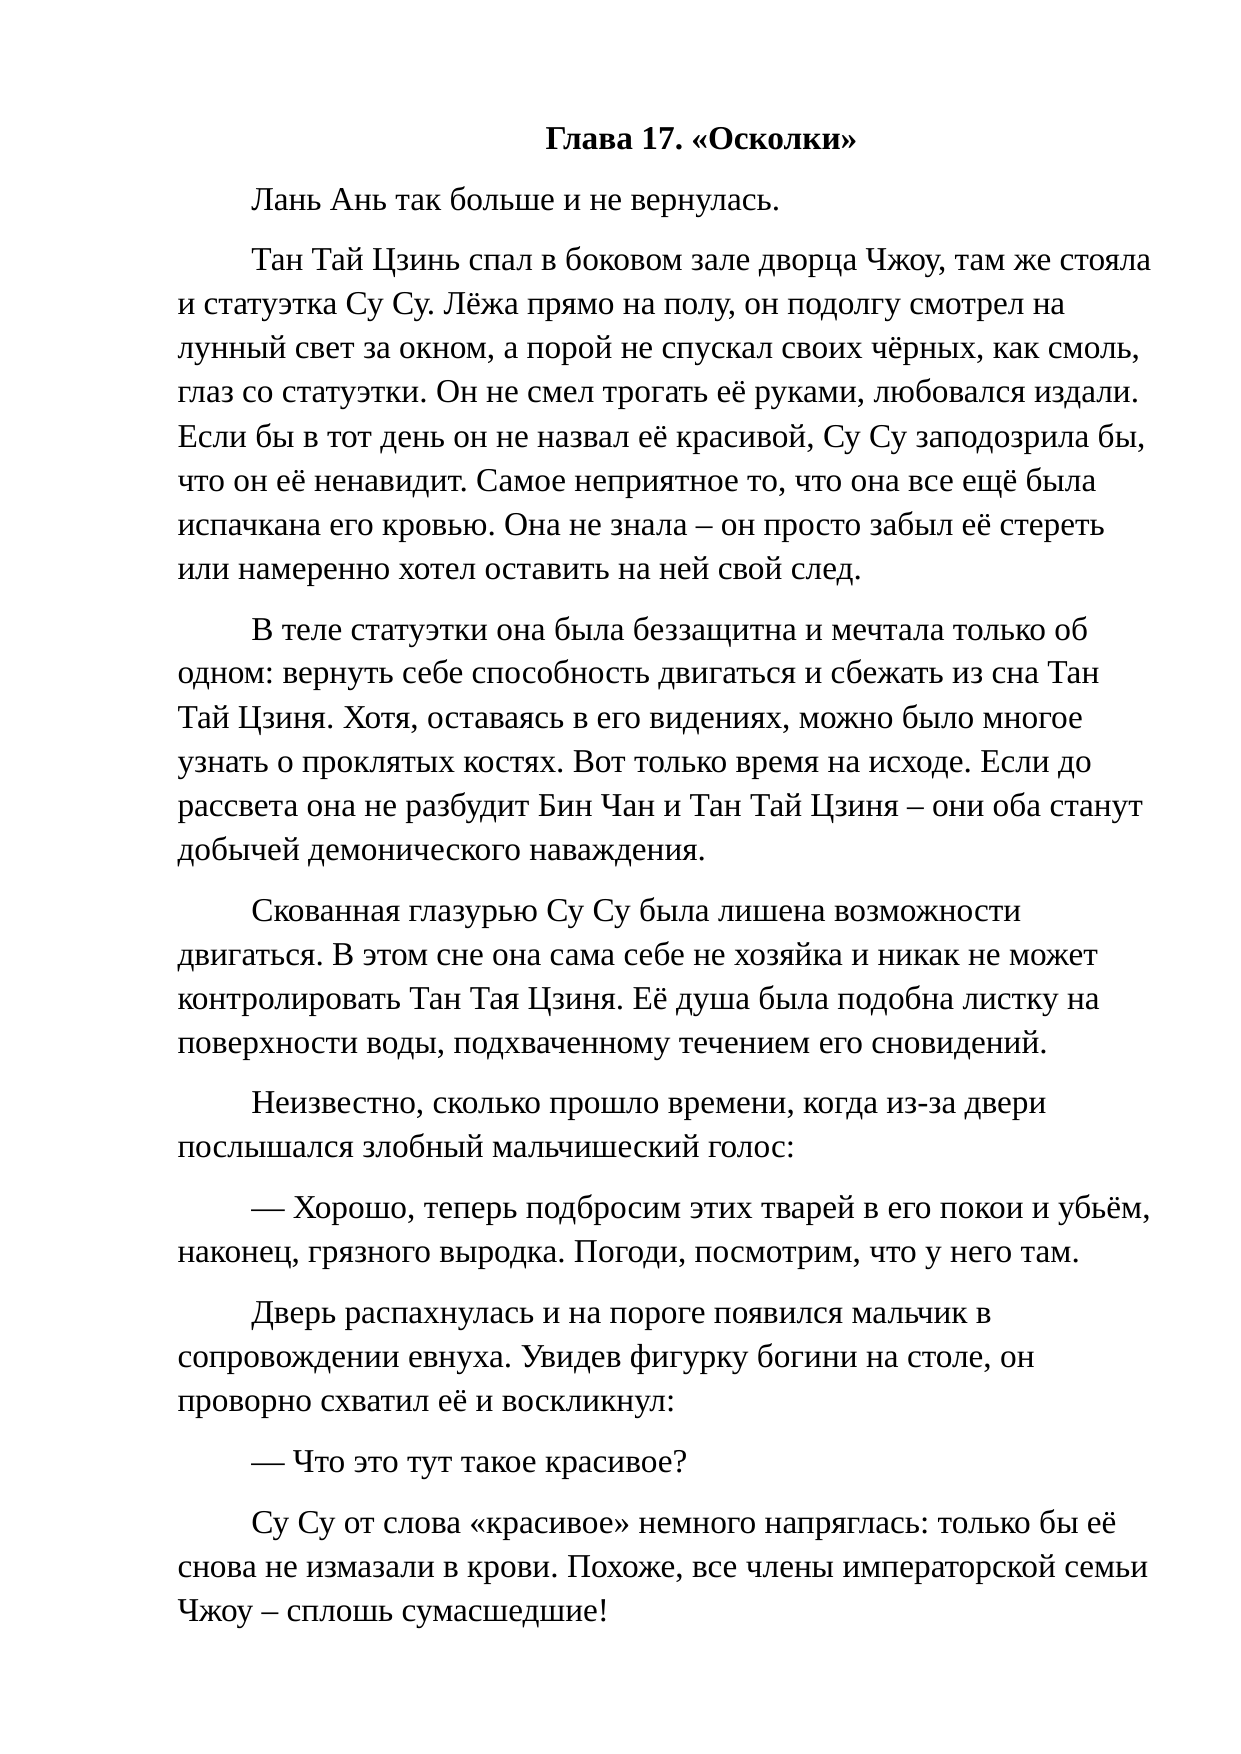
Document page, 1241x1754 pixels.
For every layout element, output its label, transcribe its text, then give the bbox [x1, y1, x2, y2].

text Тан Тай Цзинь спал в боковом зале дворца Чжоу, там же стояла и статуэтка Су Су. Лёжа прямо на полу, он подолгу смотрел на лунный свет за окном, а порой не спускал своих чёрных, как смоль, глаз со статуэтки. Он не смел трогать её руками, любовался издали. Если бы в тот день он не назвал её красивой, Су Су заподозрила бы, что он её ненавидит. Самое неприятное то, что она все ещё была испачкана его кровью. Она не знала – он просто забыл её стереть или намеренно хотел оставить на ней свой след. [177, 239, 1152, 586]
text — Хорошо, теперь подбросим этих тварей в его покои и убьём, наконец, грязного выродка. Погоди, посмотрим, что у него там. [177, 1187, 1152, 1270]
text — Что это тут такое красивое? [177, 1441, 1152, 1479]
text Дверь распахнулась и на пороге появился мальчик в сопровождении евнуха. Увидев фигурку богини на столе, он проворно схватил её и воскликнул: [177, 1292, 1152, 1419]
text Су Су от слова «красивое» немного напряглась: только бы её снова не измазали в крови. Похоже, все члены императорской семьи Чжоу – сплошь сумасшедшие! [177, 1502, 1152, 1628]
subtitle Глава 17. «Осколки» [177, 118, 1152, 156]
text Неизвестно, сколько прошло времени, когда из-за двери послышался злобный мальчишеский голос: [177, 1083, 1152, 1165]
text Скованная глазурью Су Су была лишена возможности двигаться. В этом сне она сама себе не хозяйка и никак не может контролировать Тан Тая Цзиня. Её душа была подобна листку на поверхности воды, подхваченному течением его сновидений. [177, 890, 1152, 1060]
text Лань Ань так больше и не вернулась. [177, 179, 1152, 217]
text В теле статуэтки она была беззащитна и мечтала только об одном: вернуть себе способность двигаться и сбежать из сна Тан Тай Цзиня. Хотя, оставаясь в его видениях, можно было многое узнать о проклятых костях. Вот только время на исходе. Если до рассвета она не разбудит Бин Чан и Тан Тай Цзиня – они оба станут добычей демонического наваждения. [177, 609, 1152, 867]
